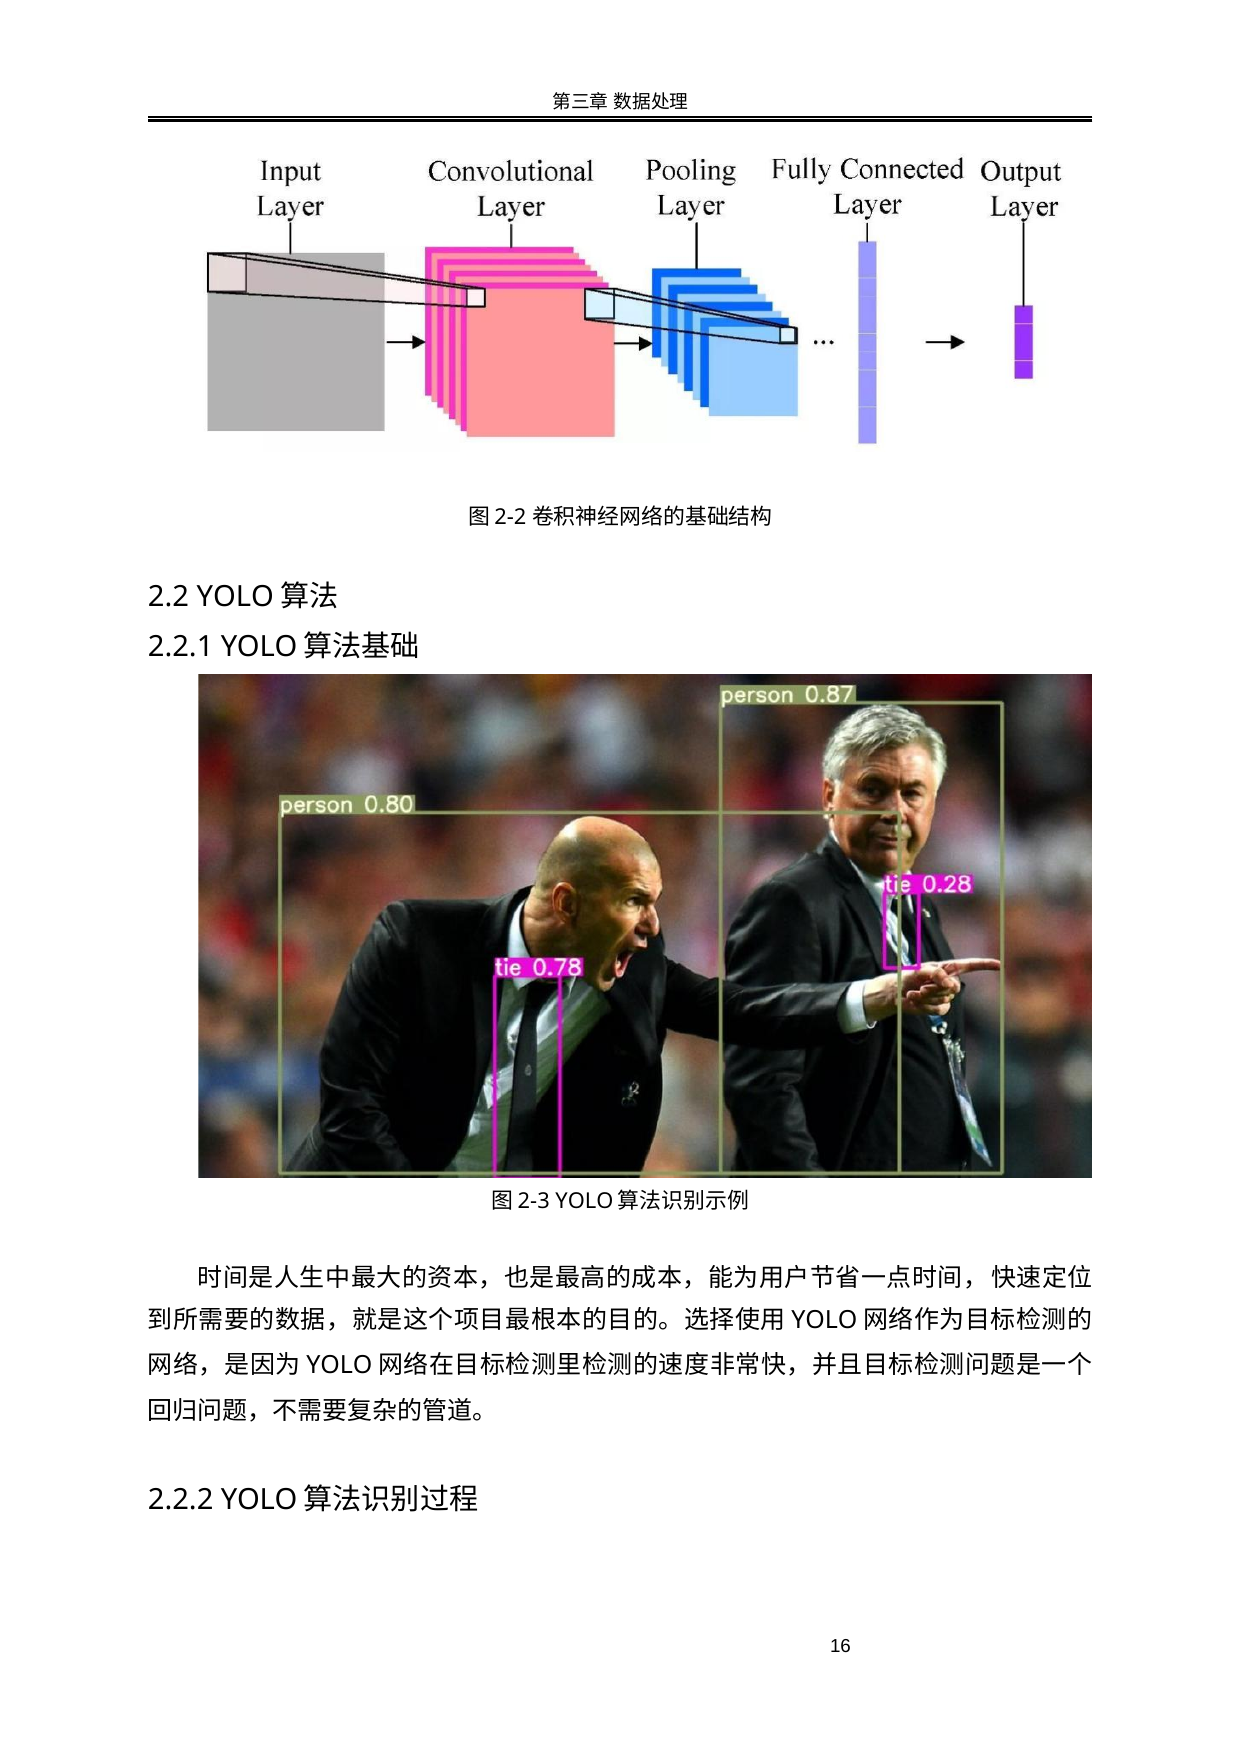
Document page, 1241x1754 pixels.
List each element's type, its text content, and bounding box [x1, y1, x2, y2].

text 时间是人生中最大的资本，也是最高的成本，能为用户节省一点时间，快速定位到所需要的数据，就是这个项目最根本的目的。选择使用YOLO网络作为目标检测的网络，是因为YOLO网络在目标检测里检测的速度非常快，并且目标检测问题是一个回归问题，不需要复杂的管道。 [148, 1259, 1092, 1426]
subtitle 2.2 YOLO算法 [148, 576, 1092, 615]
picture [198, 674, 1092, 1178]
subtitle 2.2.2 YOLO算法识别过程 [148, 1478, 1092, 1518]
subtitle 2.2.1 YOLO算法基础 [148, 625, 1092, 665]
picture [197, 147, 1068, 452]
text 图2-3 YOLO算法识别示例 [148, 1185, 1092, 1215]
text 图2-2 卷积神经网络的基础结构 [148, 501, 1092, 531]
